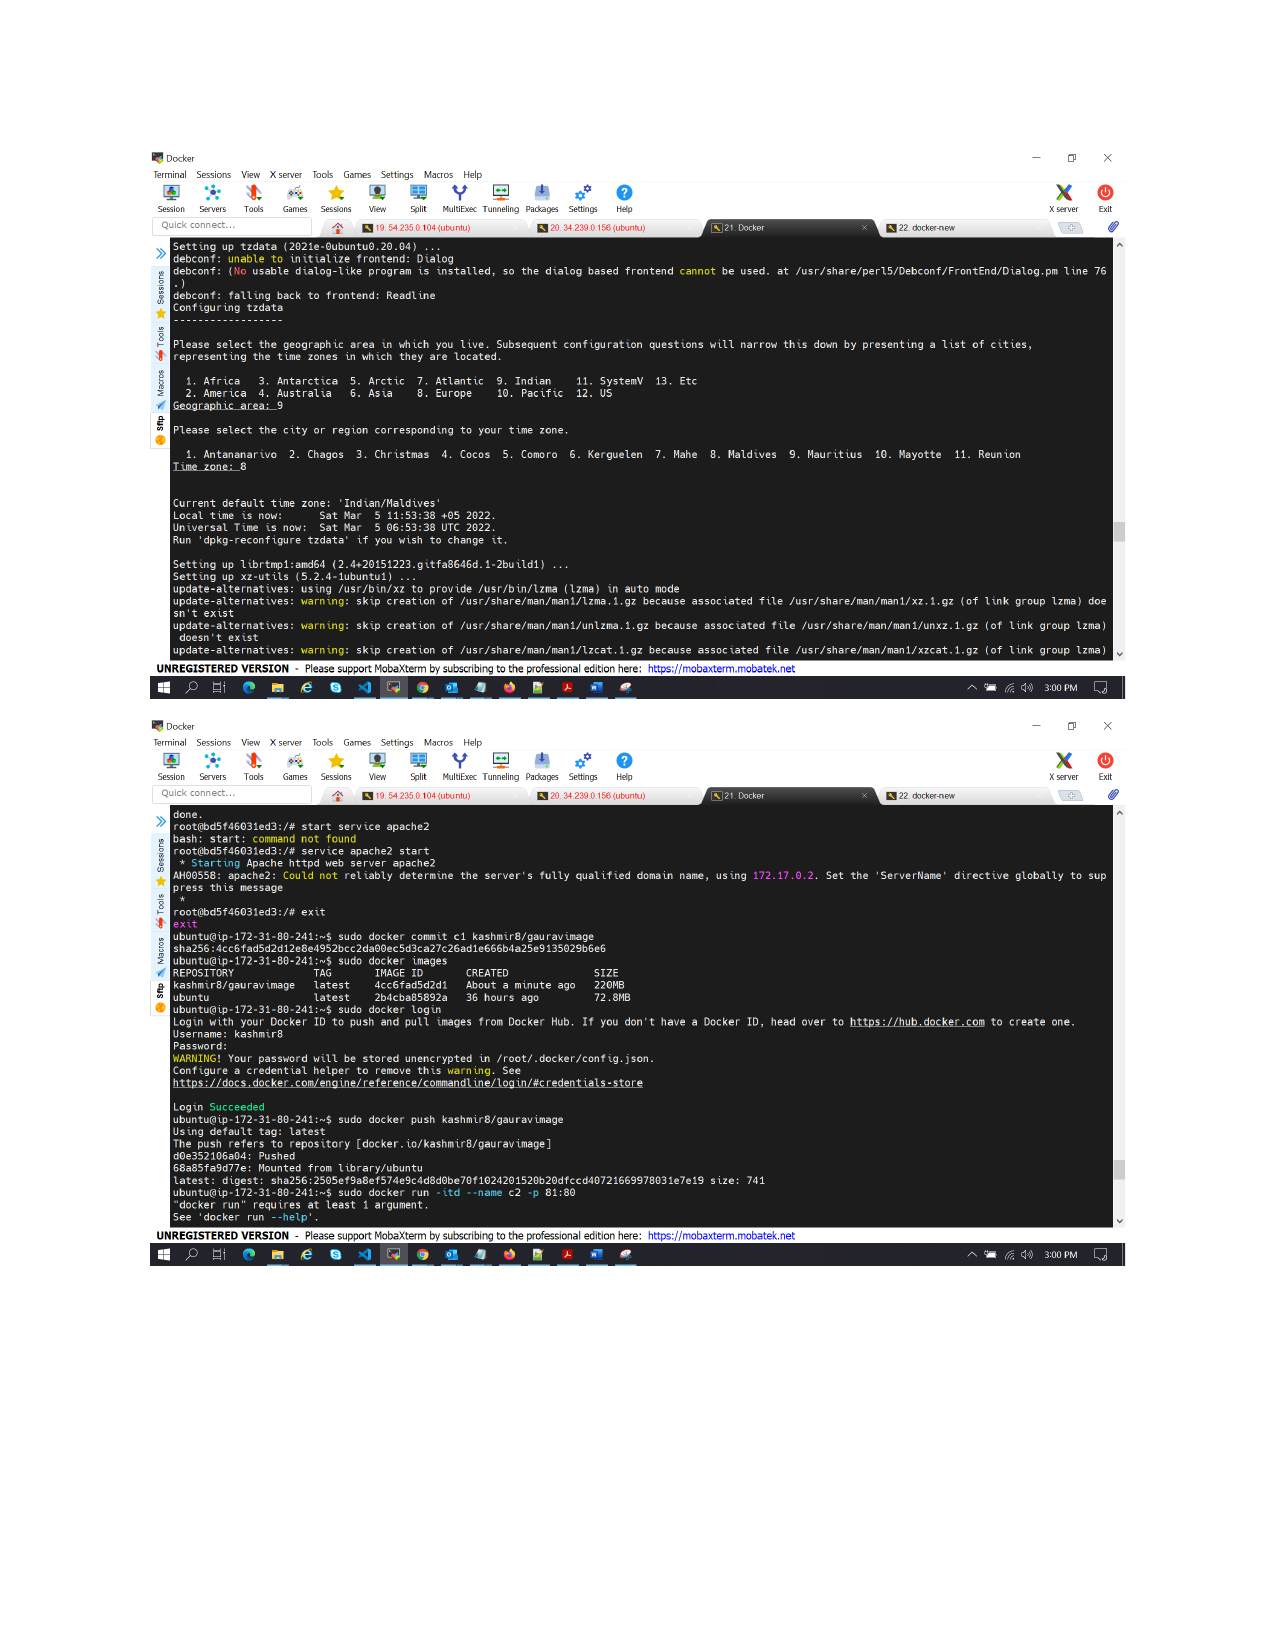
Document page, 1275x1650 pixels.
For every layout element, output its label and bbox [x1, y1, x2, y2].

picture [150, 717, 1125, 1266]
picture [150, 150, 1125, 699]
